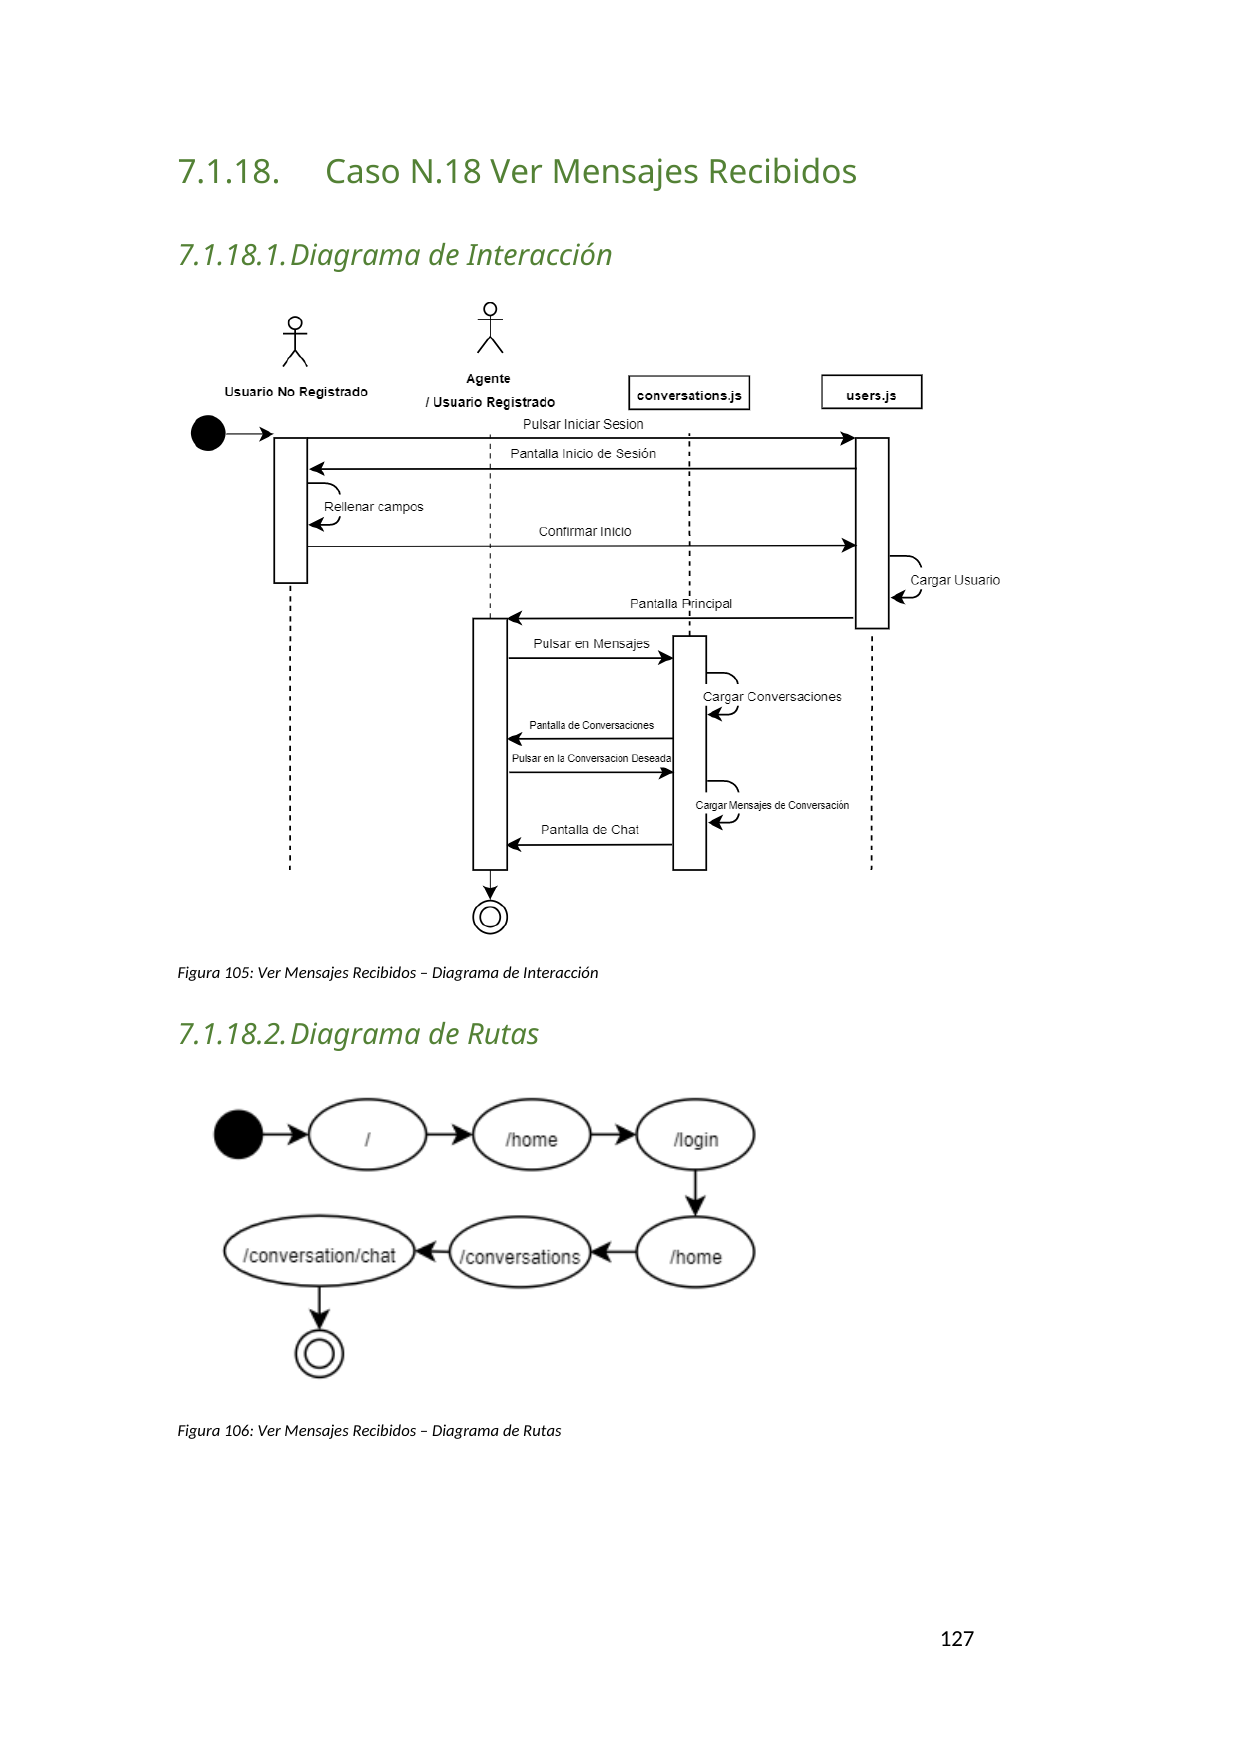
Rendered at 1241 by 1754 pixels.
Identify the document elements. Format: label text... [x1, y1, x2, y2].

picture [177, 302, 1006, 944]
text Figura 106: Ver Mensajes Recibidos – Diagrama de Rutas [177, 1420, 974, 1441]
subtitle Diagrama de Interacción [177, 234, 974, 274]
subtitle Caso N.18 Ver Mensajes Recibidos [177, 148, 974, 193]
picture [177, 1081, 795, 1402]
subtitle Diagrama de Rutas [177, 1013, 974, 1053]
text Figura 105: Ver Mensajes Recibidos – Diagrama de Interacción [177, 962, 974, 983]
